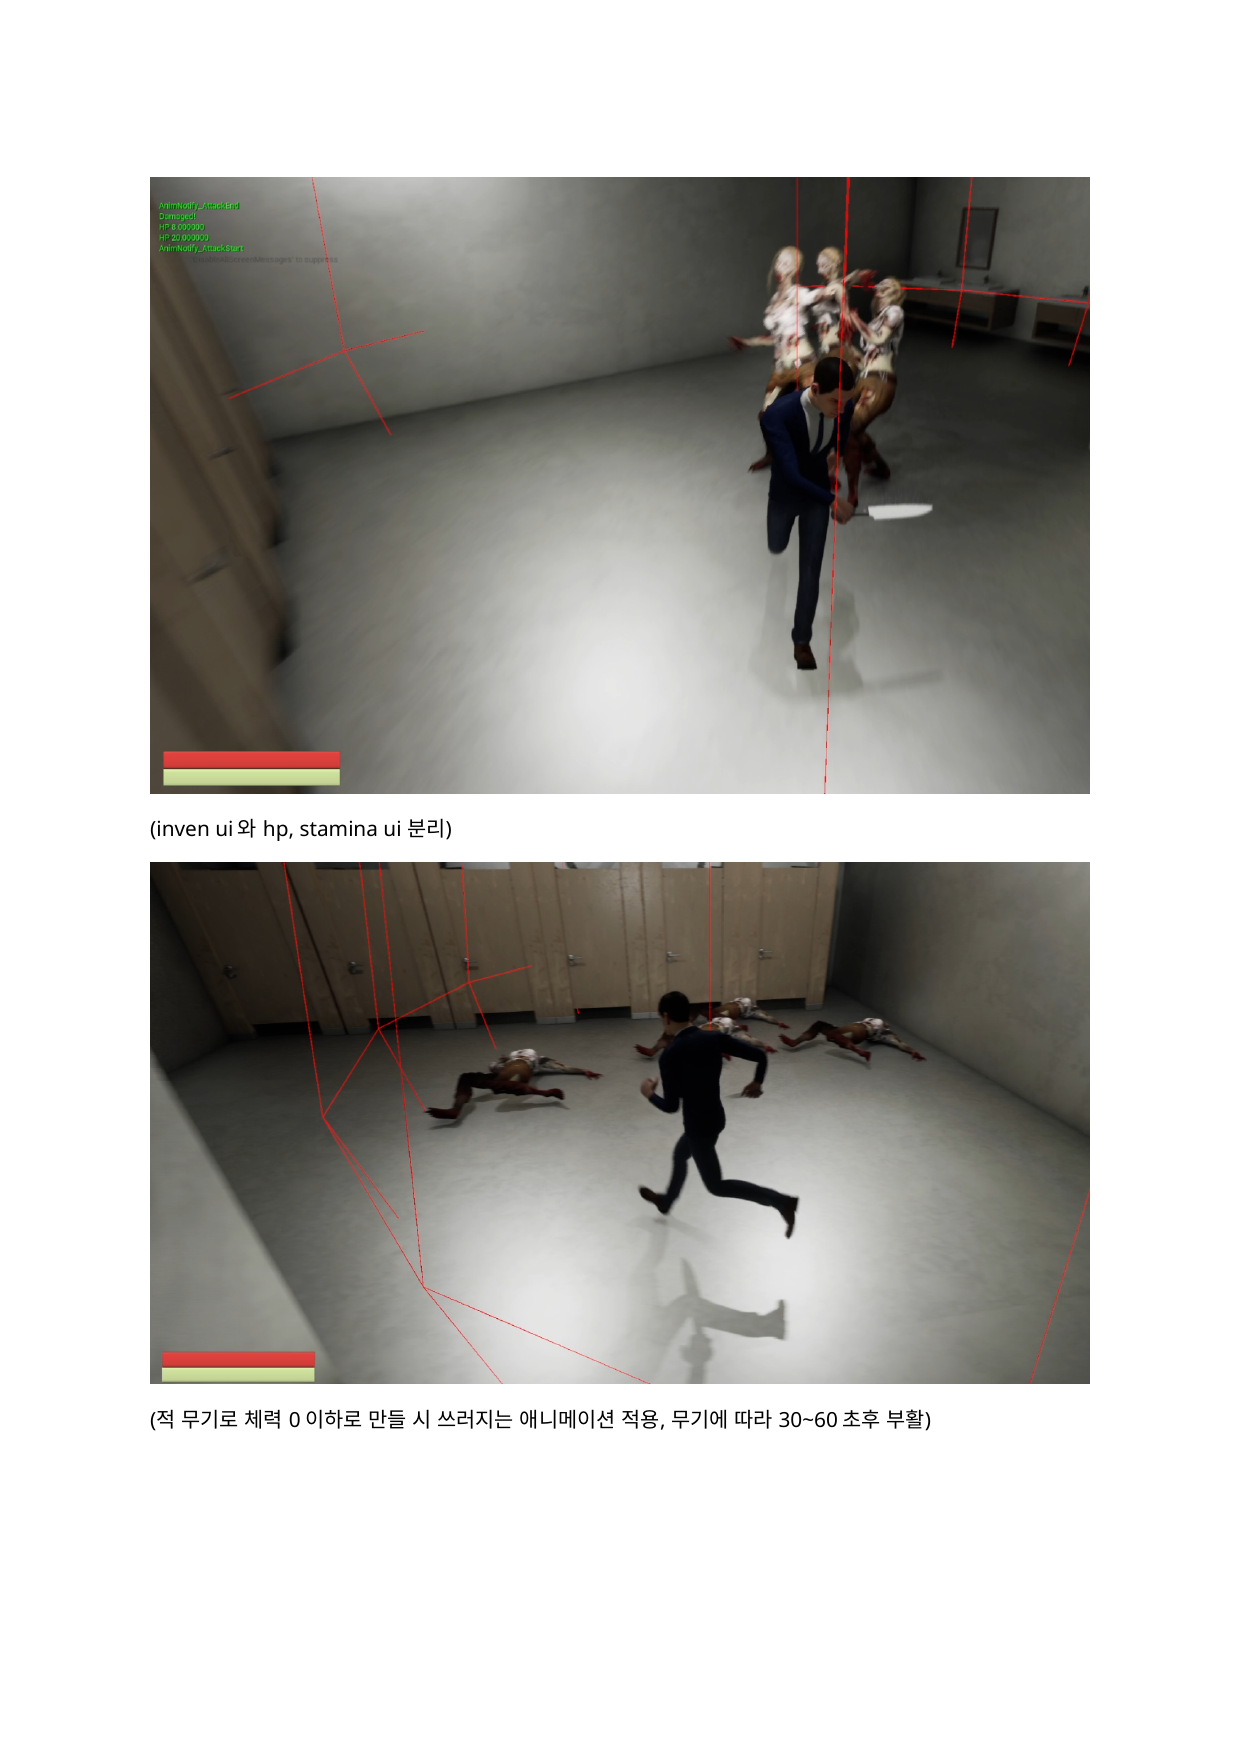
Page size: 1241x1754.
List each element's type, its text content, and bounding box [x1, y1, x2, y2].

text (적 무기로 체력 0이하로 만들 시 쓰러지는 애니메이션 적용, 무기에 따라 30~60초후 부활) [150, 1403, 1090, 1433]
picture [150, 177, 1090, 794]
text (inven ui와 hp, stamina ui 분리) [150, 813, 1090, 843]
picture [150, 862, 1090, 1384]
